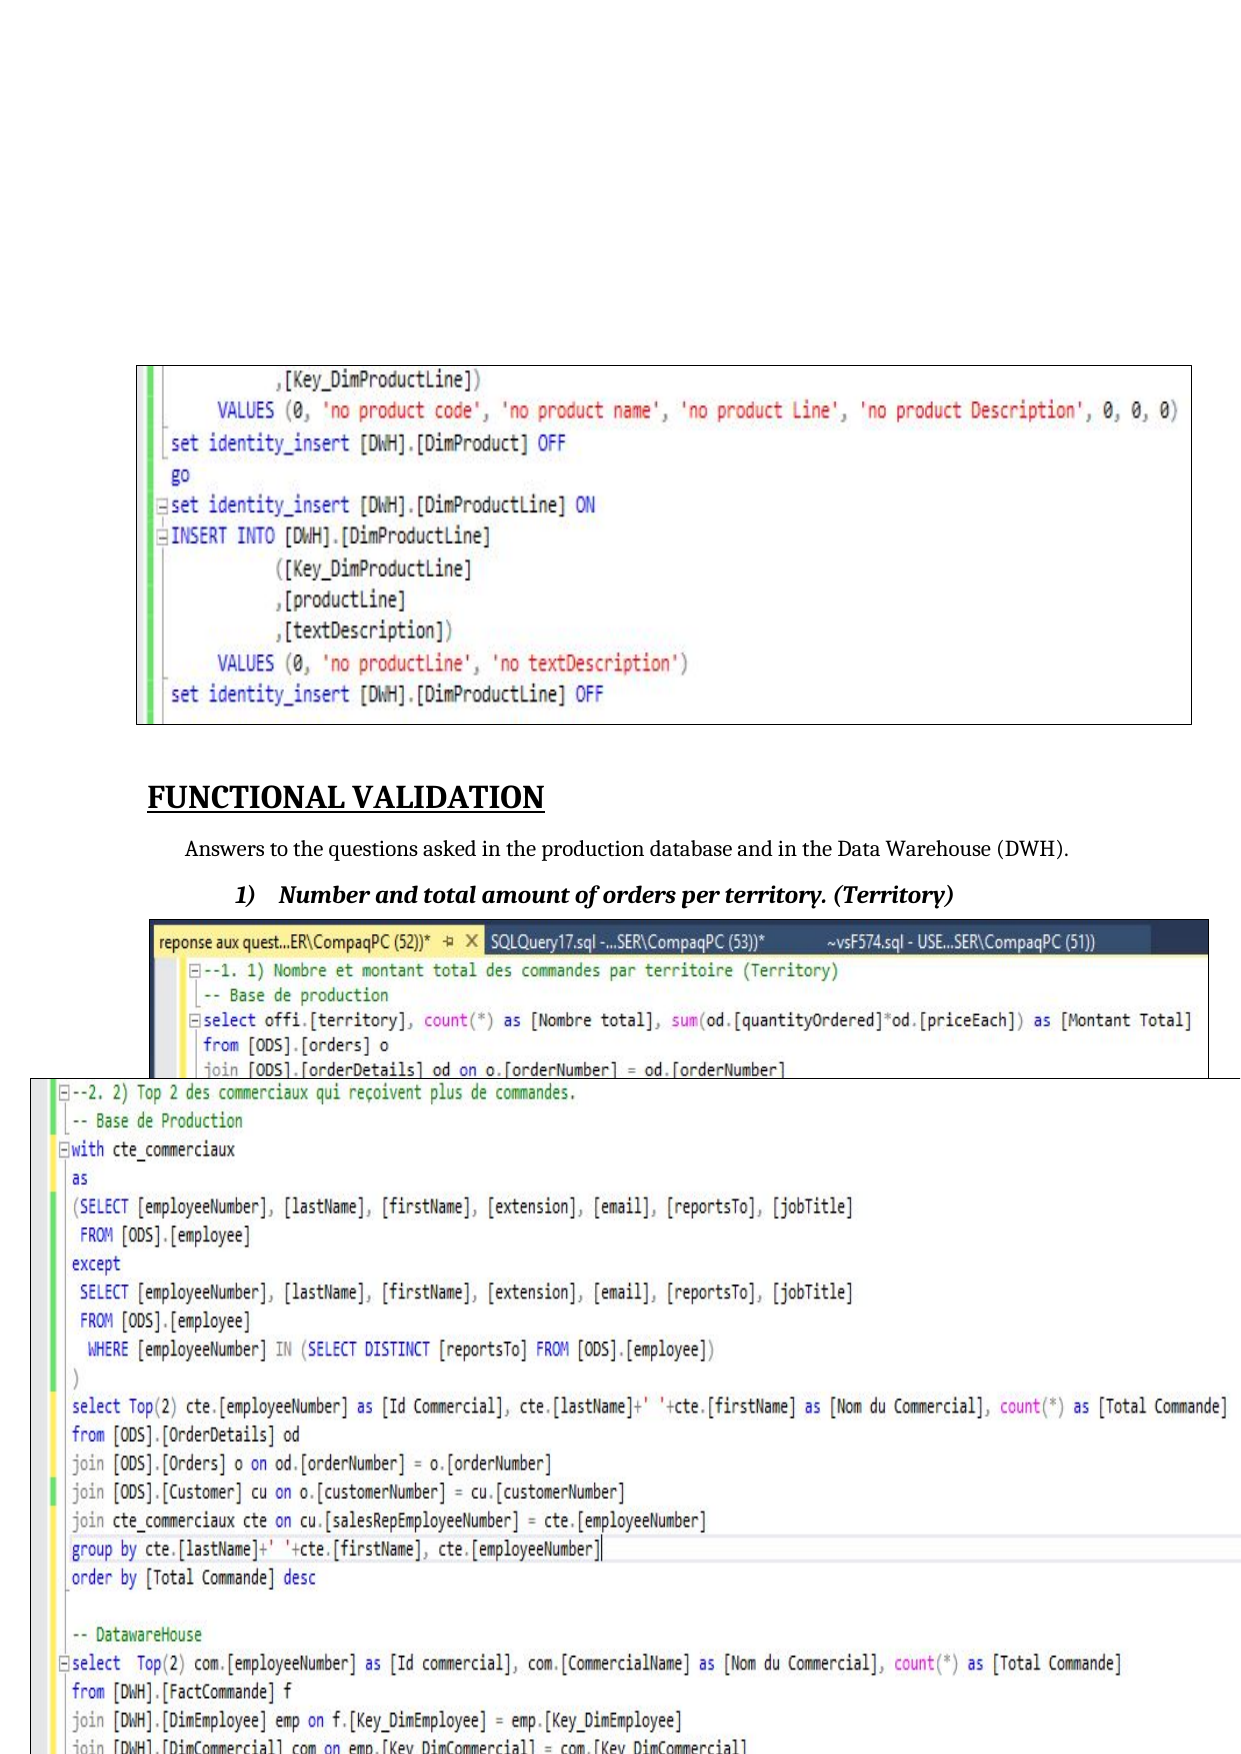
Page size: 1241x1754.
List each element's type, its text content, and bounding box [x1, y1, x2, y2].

picture [31, 1079, 1241, 1754]
list FUNCTIONAL VALIDATION [147, 778, 1093, 817]
picture [150, 920, 1208, 1078]
text Number and total amount of orders per territory. (Territory) [236, 881, 1093, 909]
text Answers to the questions asked in the production database and in the Data Warehouse (DWH). [184, 836, 1093, 862]
picture [137, 366, 1191, 724]
